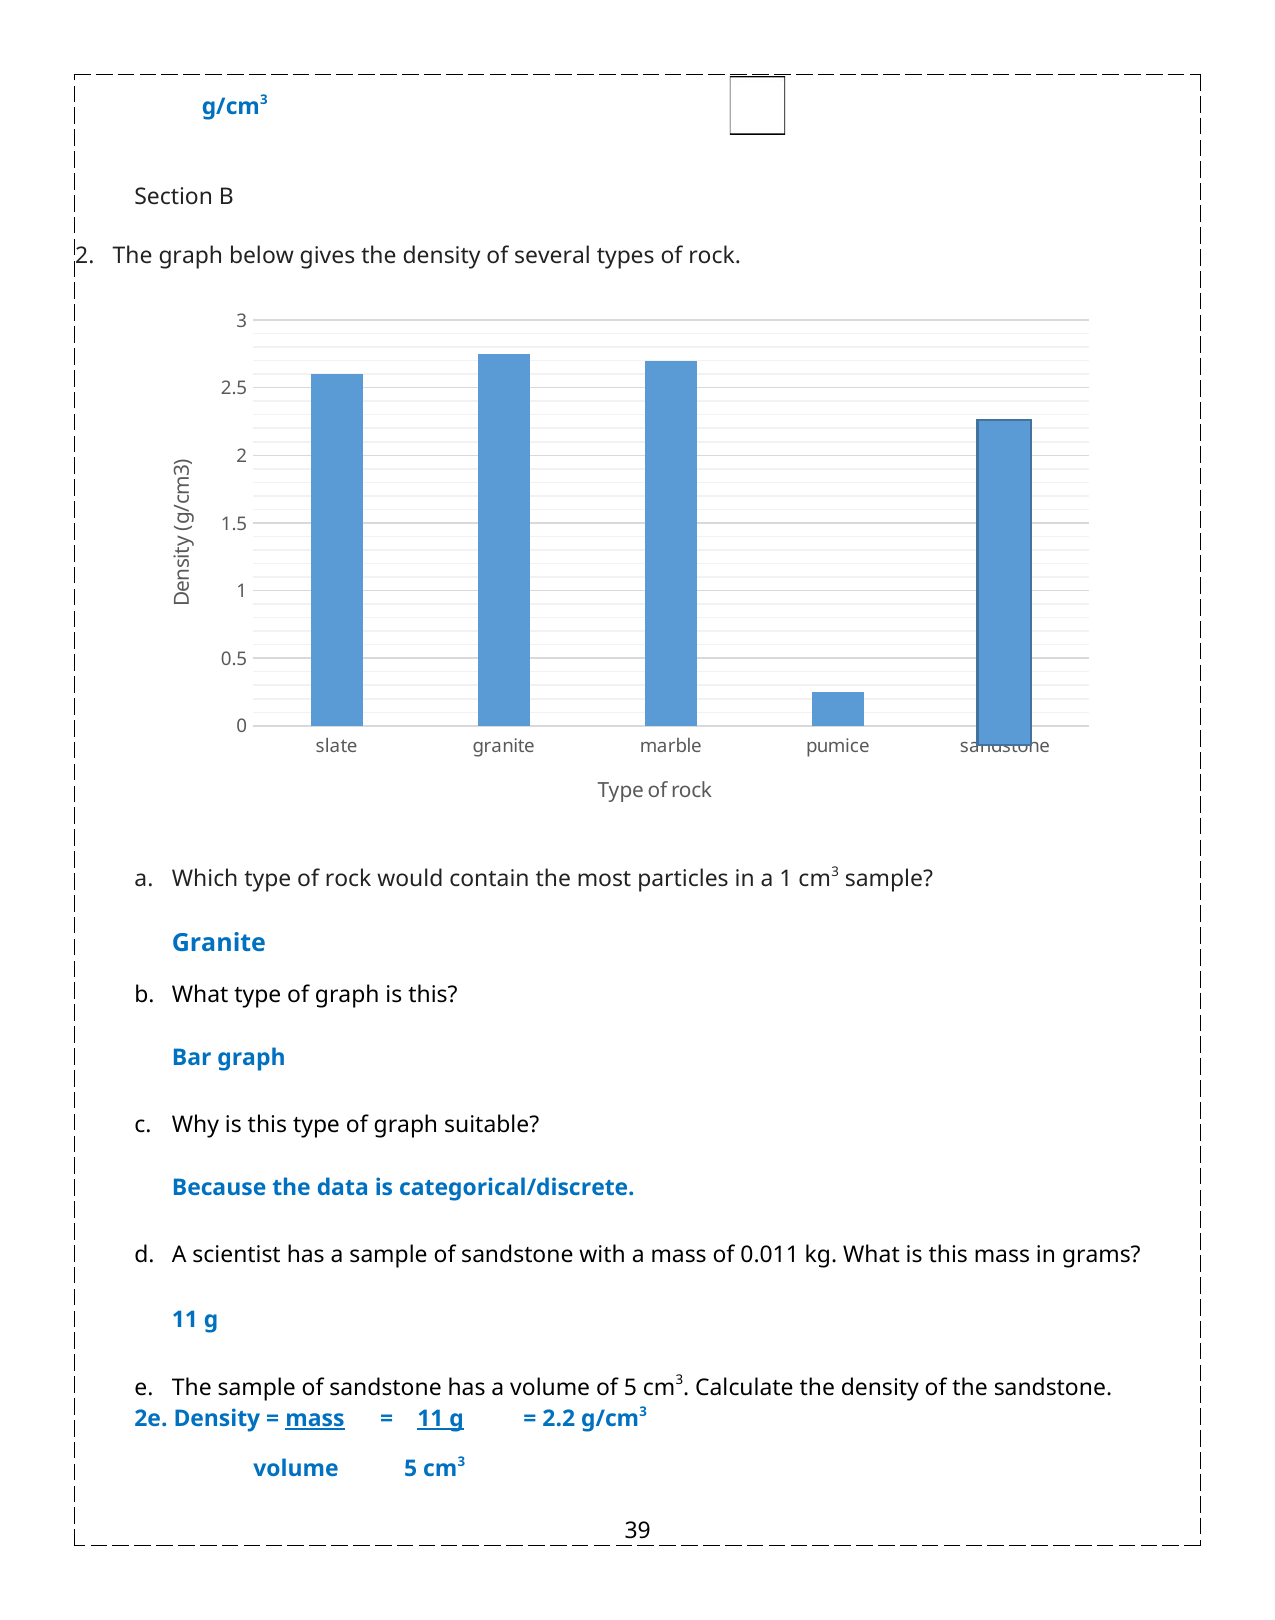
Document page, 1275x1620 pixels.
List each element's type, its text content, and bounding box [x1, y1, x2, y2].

list The graph below gives the density of several types of rock. [75, 239, 1141, 270]
text Granite [171, 925, 1200, 959]
list Because the data is categorical/discrete. [172, 1171, 1200, 1202]
list Why is this type of graph suitable? [134, 1108, 1200, 1139]
text volume 5 cm3 [134, 1452, 1200, 1483]
list Which type of rock would contain the most particles in a 1 cm3 sample? [134, 354, 1141, 893]
list Bar graph [172, 1041, 1200, 1072]
text 2e. Density = mass = 11 g = 2.2 g/cm3 [134, 1402, 1200, 1433]
table_cell [724, 75, 846, 155]
text Section B [134, 180, 1141, 212]
list 11 g [171, 1303, 1200, 1334]
list The sample of sandstone has a volume of 5 cm3. Calculate the density of the sandstone. [134, 1371, 1141, 1402]
picture [729, 76, 786, 135]
list A scientist has a sample of sandstone with a mass of 0.011 kg. What is this mass in grams? [134, 1238, 1200, 1269]
list What type of graph is this? [134, 978, 1200, 1009]
table_cell g/cm3 [194, 75, 723, 155]
